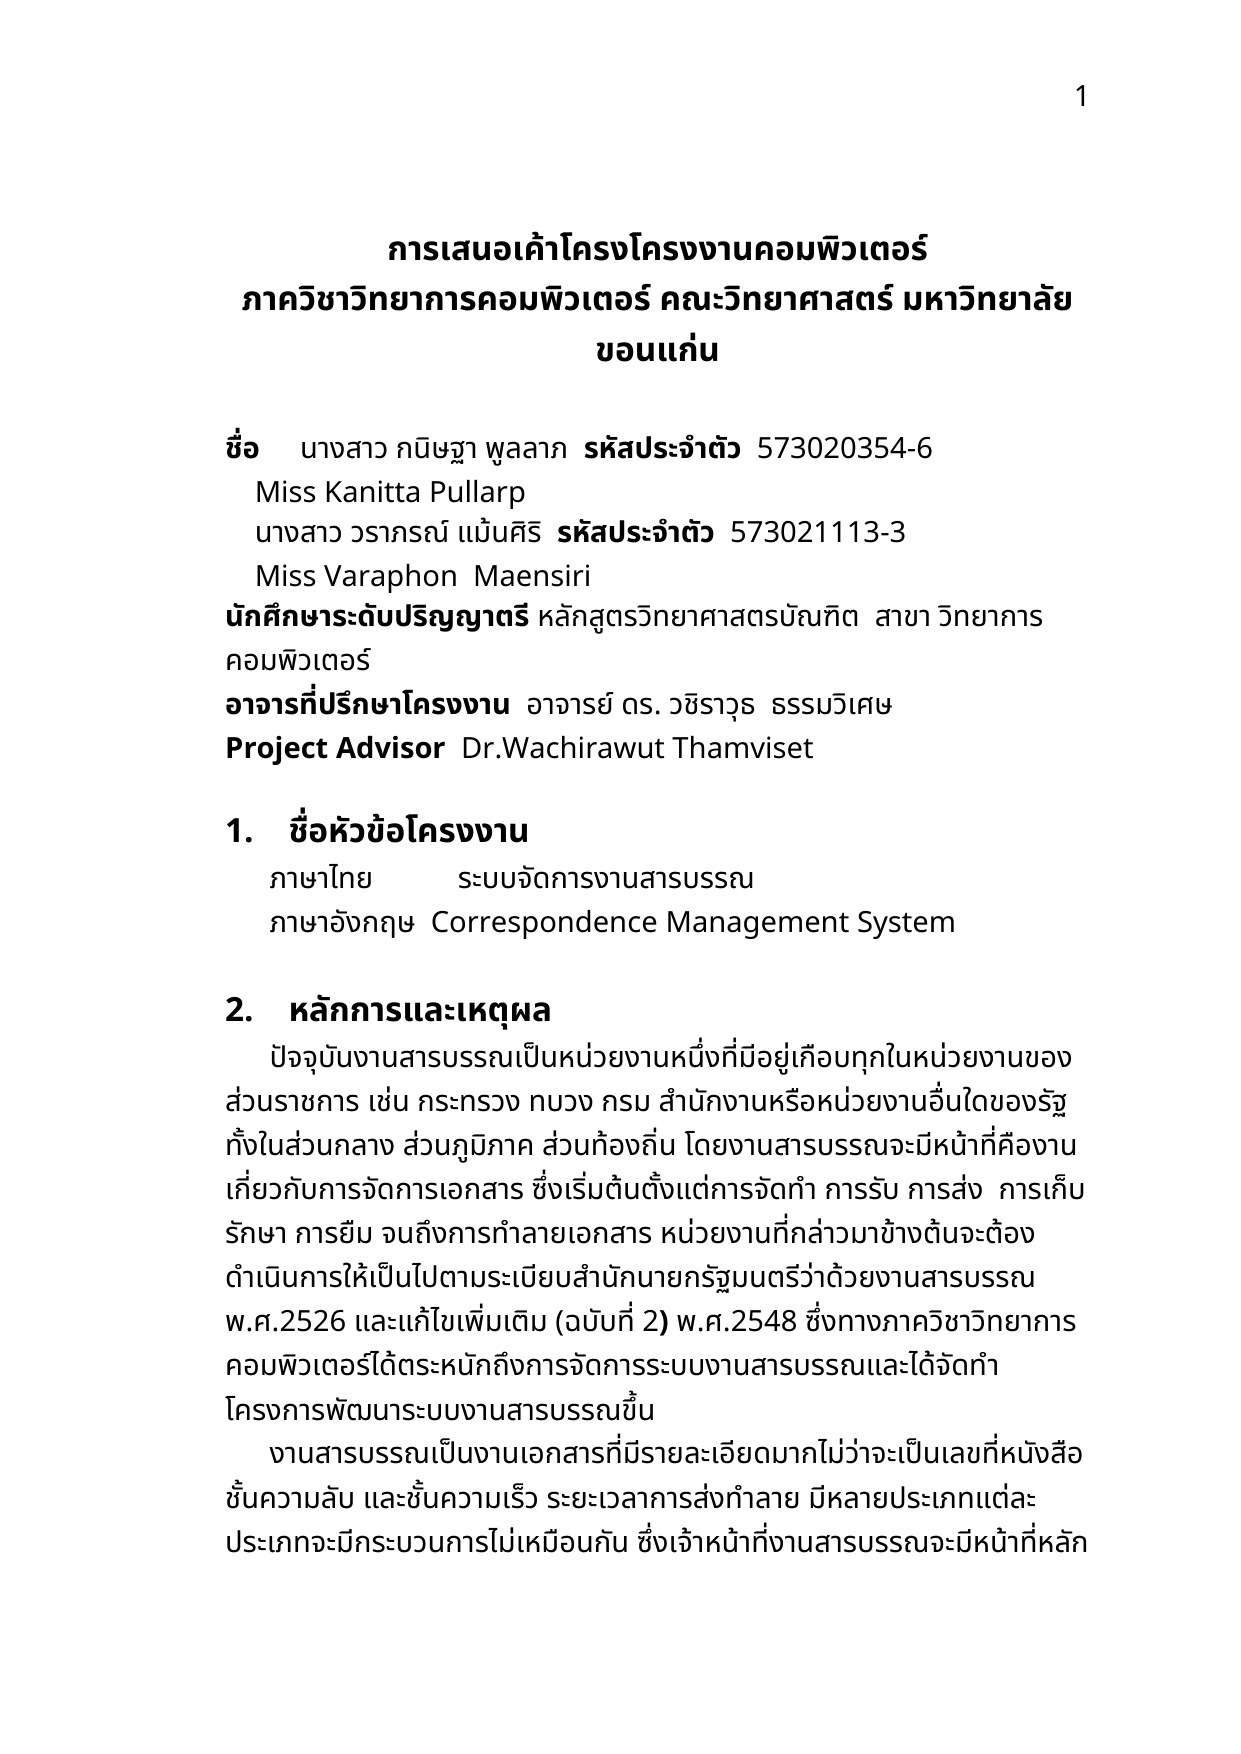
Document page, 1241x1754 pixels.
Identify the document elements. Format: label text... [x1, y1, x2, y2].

text 2. หลักการและเหตุผล [225, 986, 1090, 1036]
text ภาษาอังกฤษ Correspondence Management System [225, 902, 423, 946]
text Miss Kanitta Pullarp [225, 472, 1090, 511]
text นักศึกษาระดับปริญญาตรี หลักสูตรวิทยาศาสตรบัณฑิต สาขา วิทยาการคอมพิวเตอร์ [225, 595, 1090, 683]
text นางสาว วราภรณ์ แม้นศิริ รหัสประจำตัว 573021113-3 [225, 511, 1090, 556]
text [225, 1433, 1090, 1565]
text Project Advisor Dr.Wachirawut Thamviset [225, 728, 1090, 767]
text อาจารที่ปรึกษาโครงงาน อาจารย์ ดร. วชิราวุธ ธรรมวิเศษ [225, 683, 1090, 728]
text 1. ชื่อหัวข้อโครงงาน [225, 807, 1090, 858]
text ภาษาอังกฤษ Correspondence Management System [431, 902, 1090, 946]
text ชื่อ นางสาว กนิษฐา พูลลาภ รหัสประจำตัว 573020354-6 [225, 427, 1090, 472]
text ภาษาไทย ระบบจัดการงานสารบรรณ [225, 858, 1090, 902]
text ปัจจุบันงานสารบรรณเป็นหน่วยงานหนึ่งที่มีอยู่เกือบทุกในหน่วยงานของส่วนราชการ เช่น กระทรวง ทบวง กรม สำนักงานหรือหน่วยงานอื่นใดของรัฐ ทั้งในส่วนกลาง ส่วนภูมิภาค ส่วนท้องถิ่น โดยงานสารบรรณจะมีหน้าที่คืองานเกี่ยวกับการจัดการเอกสาร ซึ่งเริ่มต้นตั้งแต่การจัดทำ การรับ การส่ง การเก็บรักษา การยืม จนถึงการทำลายเอกสาร หน่วยงานที่กล่าวมาข้างต้นจะต้องดำเนินการให้เป็นไปตามระเบียบสำนักนายกรัฐมนตรีว่าด้วยงานสารบรรณ พ.ศ.2526 และแก้ไขเพิ่มเติม (ฉบับที่ 2) พ.ศ.2548 ซึ่งทางภาควิชาวิทยาการคอมพิวเตอร์ได้ตระหนักถึงการจัดการระบบงานสารบรรณและได้จัดทำโครงการพัฒนาระบบงานสารบรรณขึ้น [225, 1036, 1090, 1433]
text Miss Varaphon Maensiri [225, 556, 1090, 595]
text ภาควิชาวิทยาการคอมพิวเตอร์ คณะวิทยาศาสตร์ มหาวิทยาลัยขอนแก่น [225, 275, 1090, 376]
text การเสนอเค้าโครงโครงงานคอมพิวเตอร์ [225, 225, 1090, 275]
